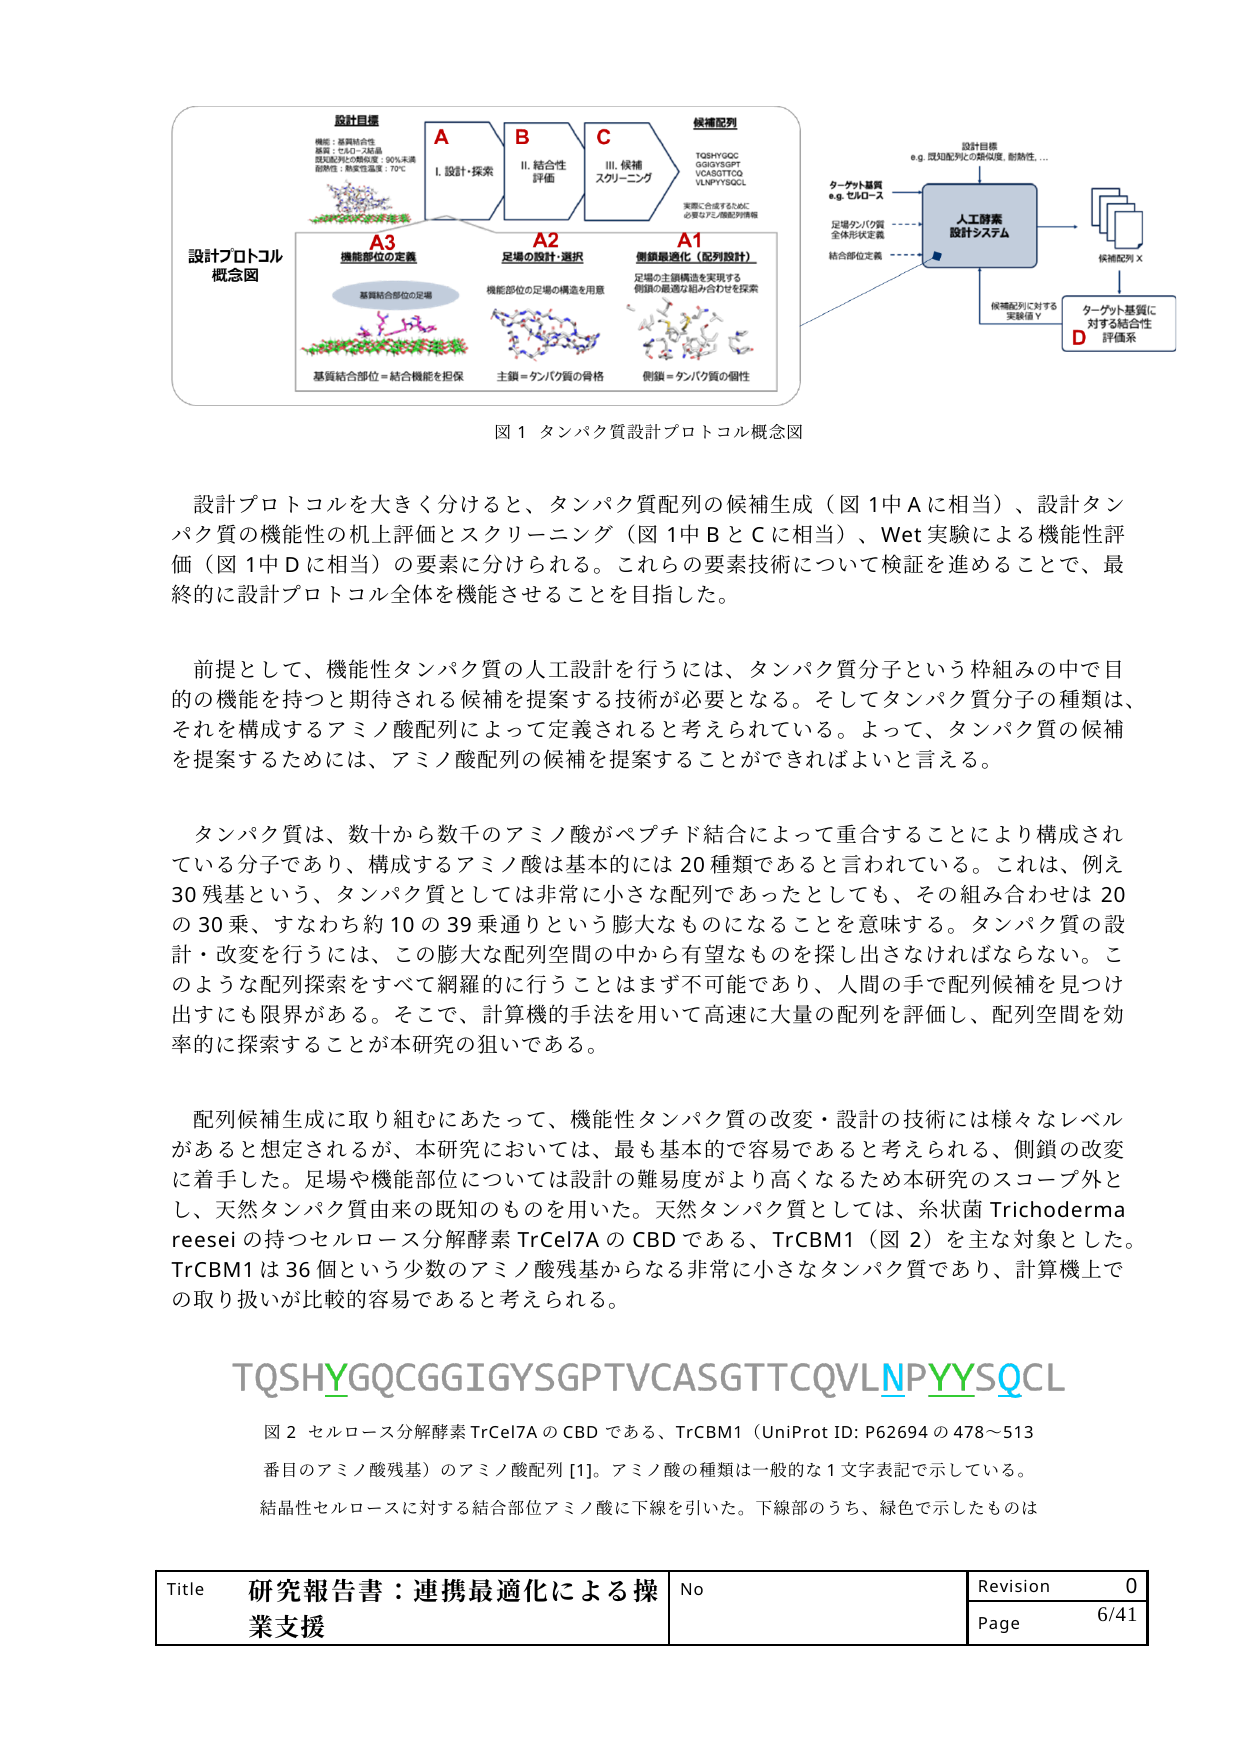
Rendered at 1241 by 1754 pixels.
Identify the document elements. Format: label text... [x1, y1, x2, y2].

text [259, 1407, 1038, 1519]
text 設計プロトコルを大きく分けると、タンパク質配列の候補生成（図 1中Aに相当）、設計タンパク質の機能性の机上評価とスクリーニング（図 1中BとCに相当）、Wet実験による機能性評価（図 1中Dに相当）の要素に分けられる。これらの要素技術について検証を進めることで、最終的に設計プロトコル全体を機能させることを目指した。 [171, 488, 1126, 609]
text 図 1 タンパク質設計プロトコル概念図 [259, 406, 1038, 443]
text タンパク質は、数十から数千のアミノ酸がペプチド結合によって重合することにより構成されている分子であり、構成するアミノ酸は基本的には20種類であると言われている。これは、例え30残基という、タンパク質としては非常に小さな配列であったとしても、その組み合わせは20の30乗、すなわち約10の39乗通りという膨大なものになることを意味する。タンパク質の設計・改変を行うには、この膨大な配列空間の中から有望なものを探し出さなければならない。このような配列探索をすべて網羅的に行うことはまず不可能であり、人間の手で配列候補を見つけ出すにも限界がある。そこで、計算機的手法を用いて高速に大量の配列を評価し、配列空間を効率的に探索することが本研究の狙いである。 [171, 818, 1126, 1058]
picture [171, 106, 1177, 406]
text 前提として、機能性タンパク質の人工設計を行うには、タンパク質分子という枠組みの中で目的の機能を持つと期待される候補を提案する技術が必要となる。そしてタンパク質分子の種類は、それを構成するアミノ酸配列によって定義されると考えられている。よって、タンパク質の候補を提案するためには、アミノ酸配列の候補を提案することができればよいと言える。 [171, 654, 1126, 773]
text 配列候補生成に取り組むにあたって、機能性タンパク質の改変・設計の技術には様々なレベルがあると想定されるが、本研究においては、最も基本的で容易であると考えられる、側鎖の改変に着手した。足場や機能部位については設計の難易度がより高くなるため本研究のスコープ外とし、天然タンパク質由来の既知のものを用いた。天然タンパク質としては、糸状菌Trichoderma reeseiの持つセルロース分解酵素TrCel7AのCBDである、TrCBM1（図 2）を主な対象とした。TrCBM1は36個という少数のアミノ酸残基からなる非常に小さなタンパク質であり、計算機上での取り扱いが比較的容易であると考えられる。 [171, 1103, 1126, 1313]
picture [205, 1350, 1092, 1407]
